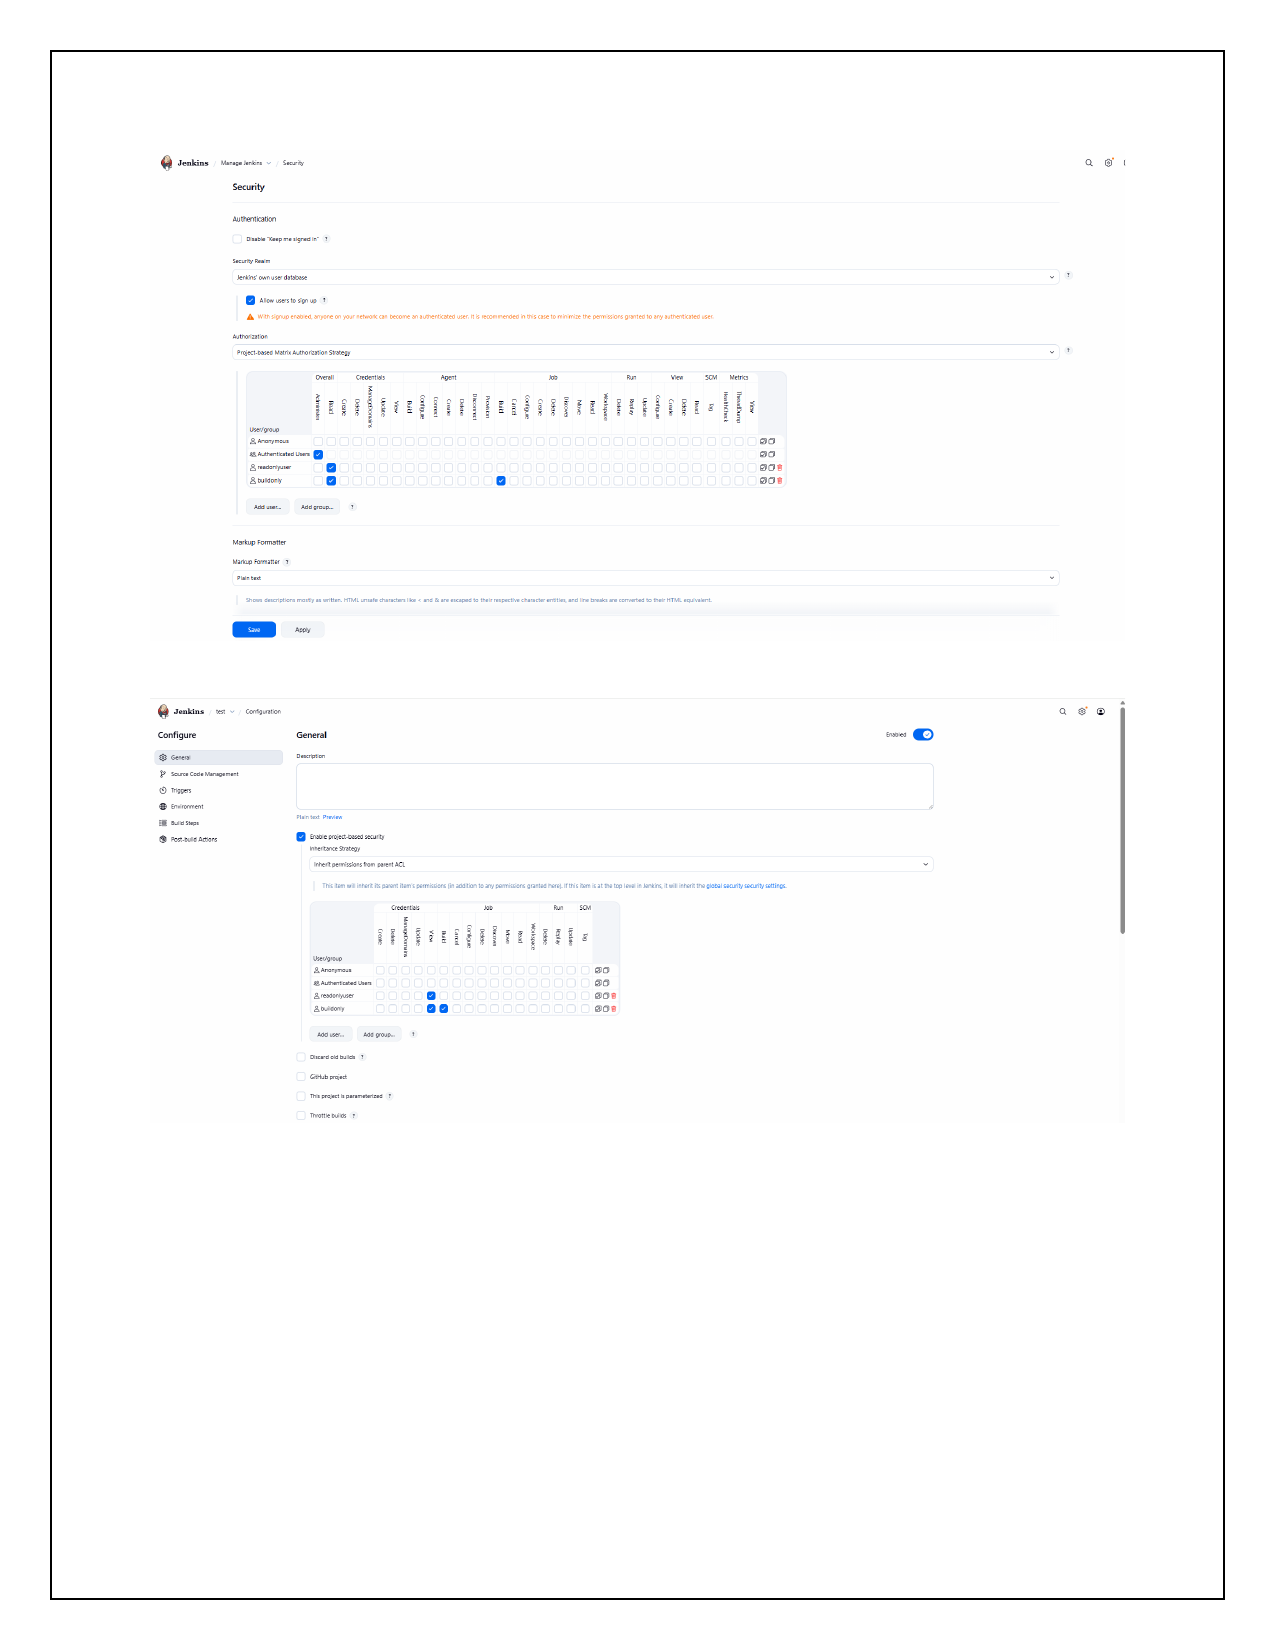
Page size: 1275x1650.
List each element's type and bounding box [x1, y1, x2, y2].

picture [150, 150, 1125, 641]
picture [150, 696, 1125, 1123]
